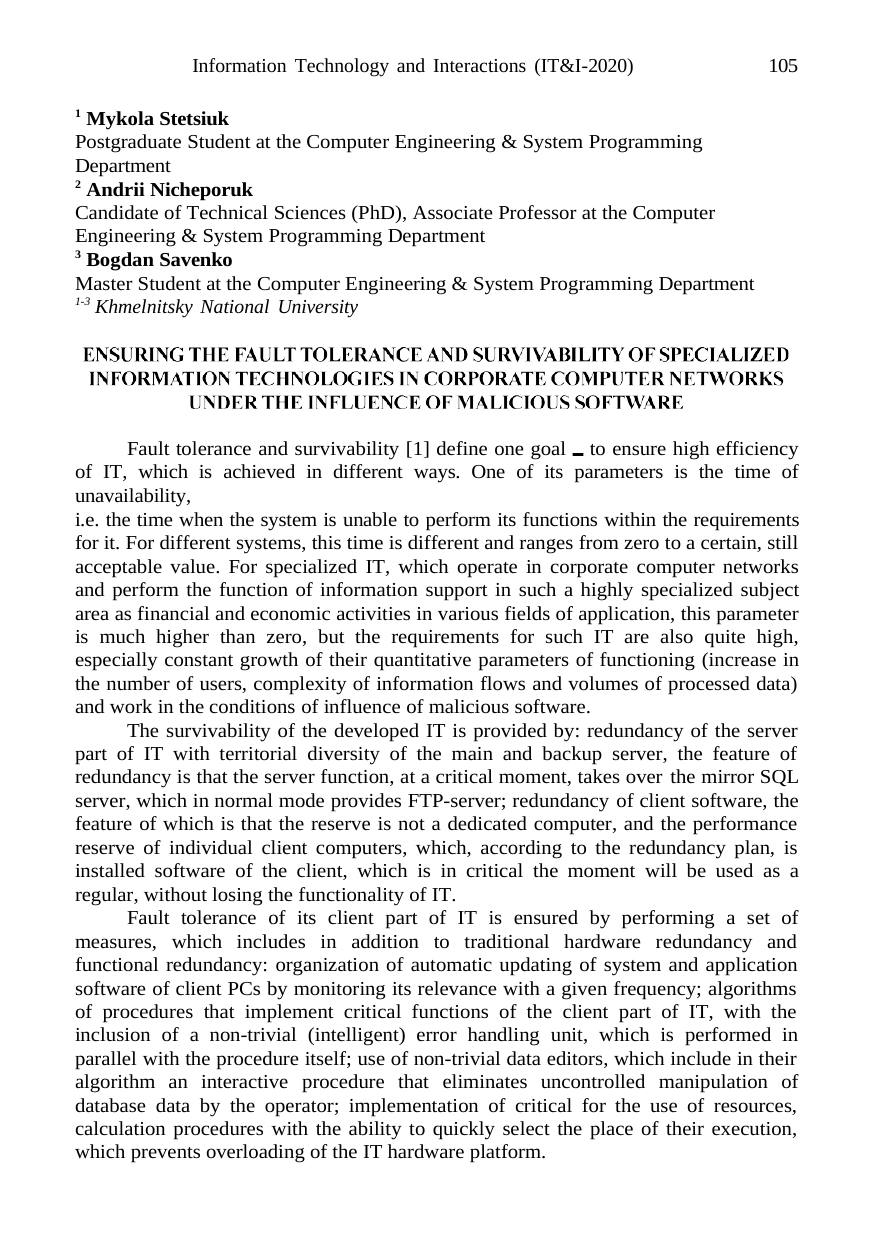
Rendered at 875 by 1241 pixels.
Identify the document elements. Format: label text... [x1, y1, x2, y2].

subtitle 1 Mykola Stetsiuk [75, 107, 816, 130]
text Postgraduate Student at the Computer Engineering & System Programming Department [75, 130, 744, 176]
picture [82, 347, 789, 409]
text The survivability of the developed IT is provided by: redundancy of the server part of IT with territorial diversity of the main and backup server, the feature of redundancy is that the server function, at a critical moment, takes over the mirror SQL server, which in normal mode provides FTP-server; redundancy of client software, the feature of which is that the reserve is not a dedicated computer, and the performance reserve of individual client computers, which, according to the redundancy plan, is installed software of the client, which is in critical the moment will be used as a regular, without losing the functionality of IT. [75, 719, 799, 906]
text Candidate of Technical Sciences (PhD), Associate Professor at the Computer Engineering & System Programming Department [75, 201, 744, 247]
subtitle 2 Andrii Nicheporuk [75, 177, 816, 200]
text 1-3 Khmelnitsky National University [75, 295, 816, 318]
subtitle 3 Bogdan Savenko [75, 248, 816, 271]
text Fault tolerance of its client part of IT is ensured by performing a set of measures, which includes in addition to traditional hardware redundancy and functional redundancy: organization of automatic updating of system and application software of client PCs by monitoring its relevance with a given frequency; algorithms of procedures that implement critical functions of the client part of IT, with the inclusion of a non-trivial (intelligent) error handling unit, which is performed in parallel with the procedure itself; use of non-trivial data editors, which include in their algorithm an interactive procedure that eliminates uncontrolled manipulation of database data by the operator; implementation of critical for the use of resources, calculation procedures with the ability to quickly select the place of their execution, which prevents overloading of the IT hardware platform. [75, 906, 799, 1163]
text Master Student at the Computer Engineering & System Programming Department [75, 271, 816, 294]
text Fault tolerance and survivability [1] define one goal to ensure high efficiency of IT, which is achieved in different ways. One of its parameters is the time of unavailability, [75, 437, 799, 507]
text i.e. the time when the system is unable to perform its functions within the requirements for it. For different systems, this time is different and ranges from zero to a certain, still acceptable value. For specialized IT, which operate in corporate computer networks and perform the function of information support in such a highly specialized subject area as financial and economic activities in various fields of application, this parameter is much higher than zero, but the requirements for such IT are also quite high, especially constant growth of their quantitative parameters of functioning (increase in the number of users, complexity of information flows and volumes of processed data) and work in the conditions of influence of malicious software. [75, 508, 799, 718]
